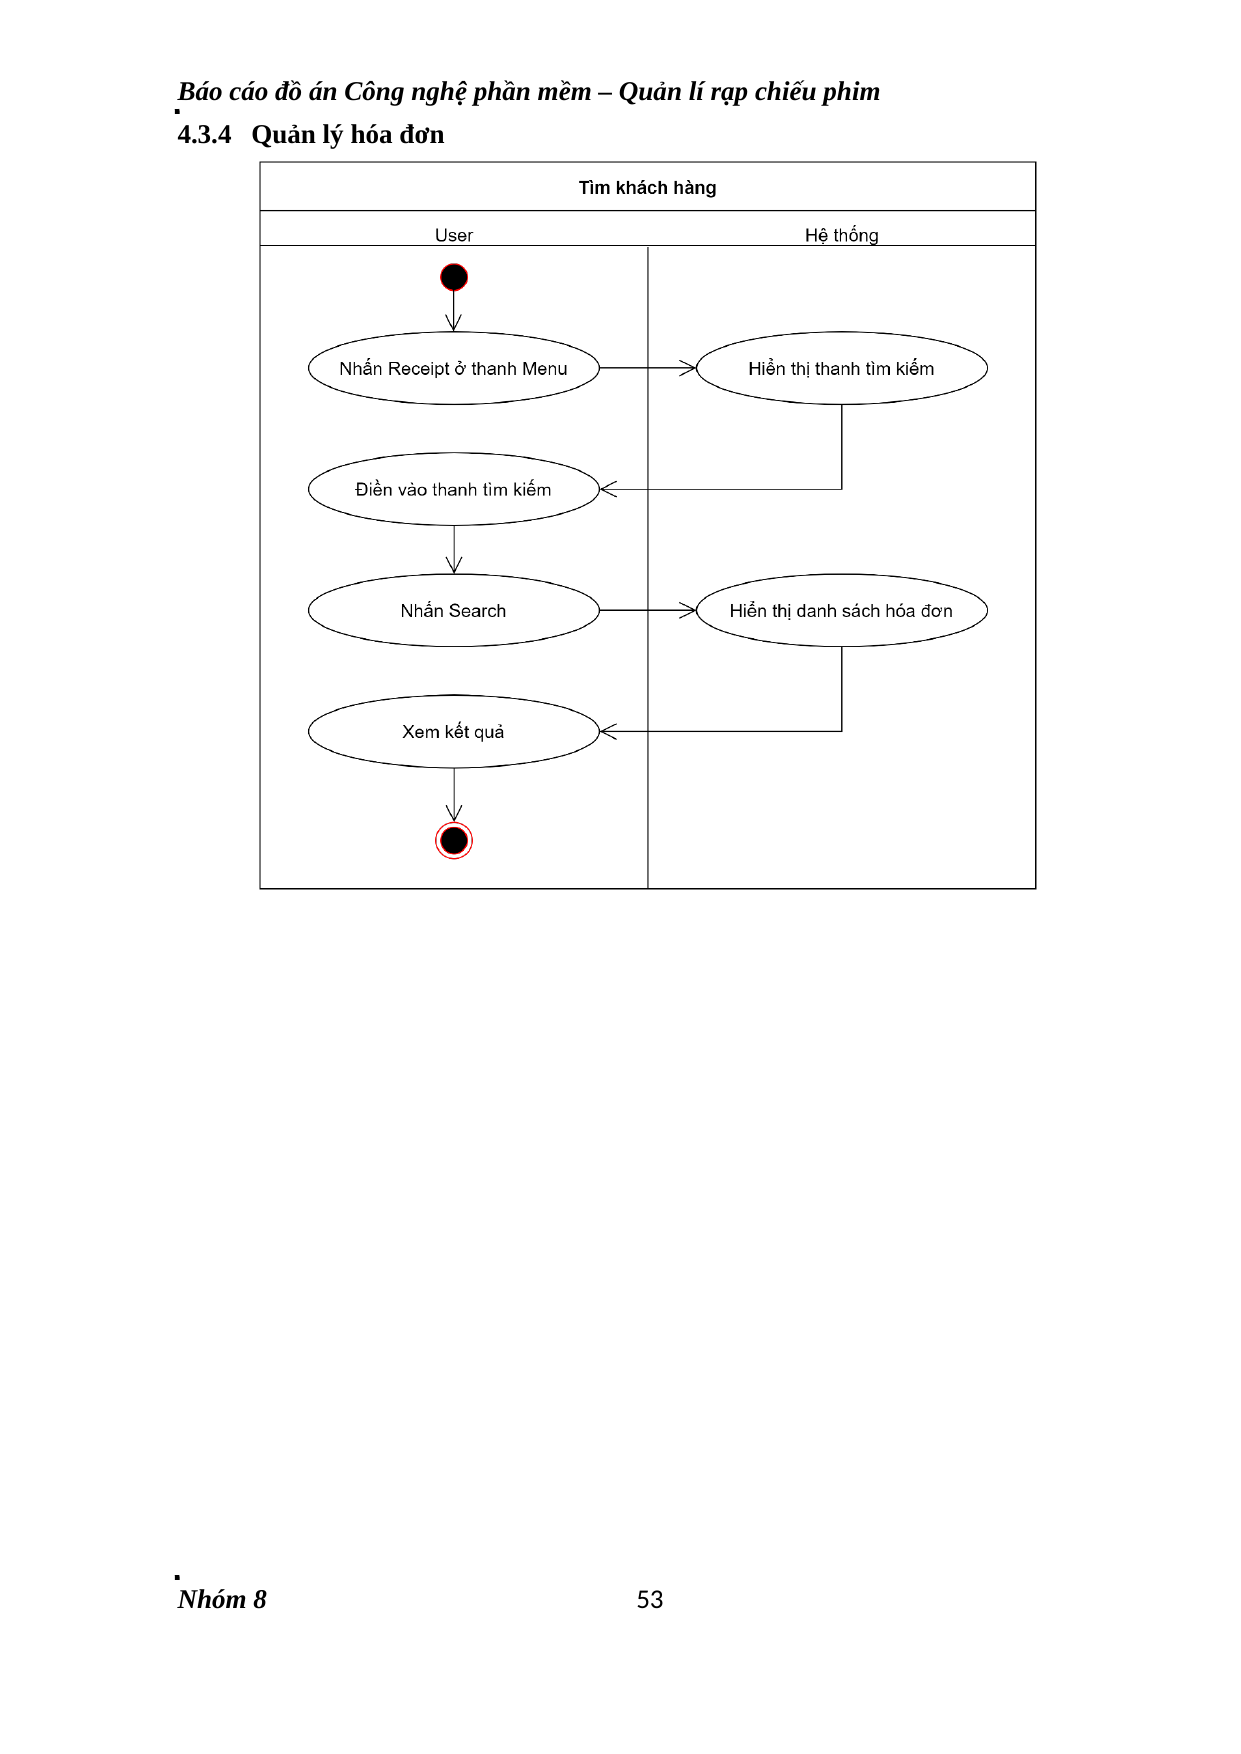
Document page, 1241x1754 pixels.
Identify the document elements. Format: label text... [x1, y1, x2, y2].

picture [247, 149, 1052, 905]
title Quản lý hóa đơn [177, 118, 1122, 149]
